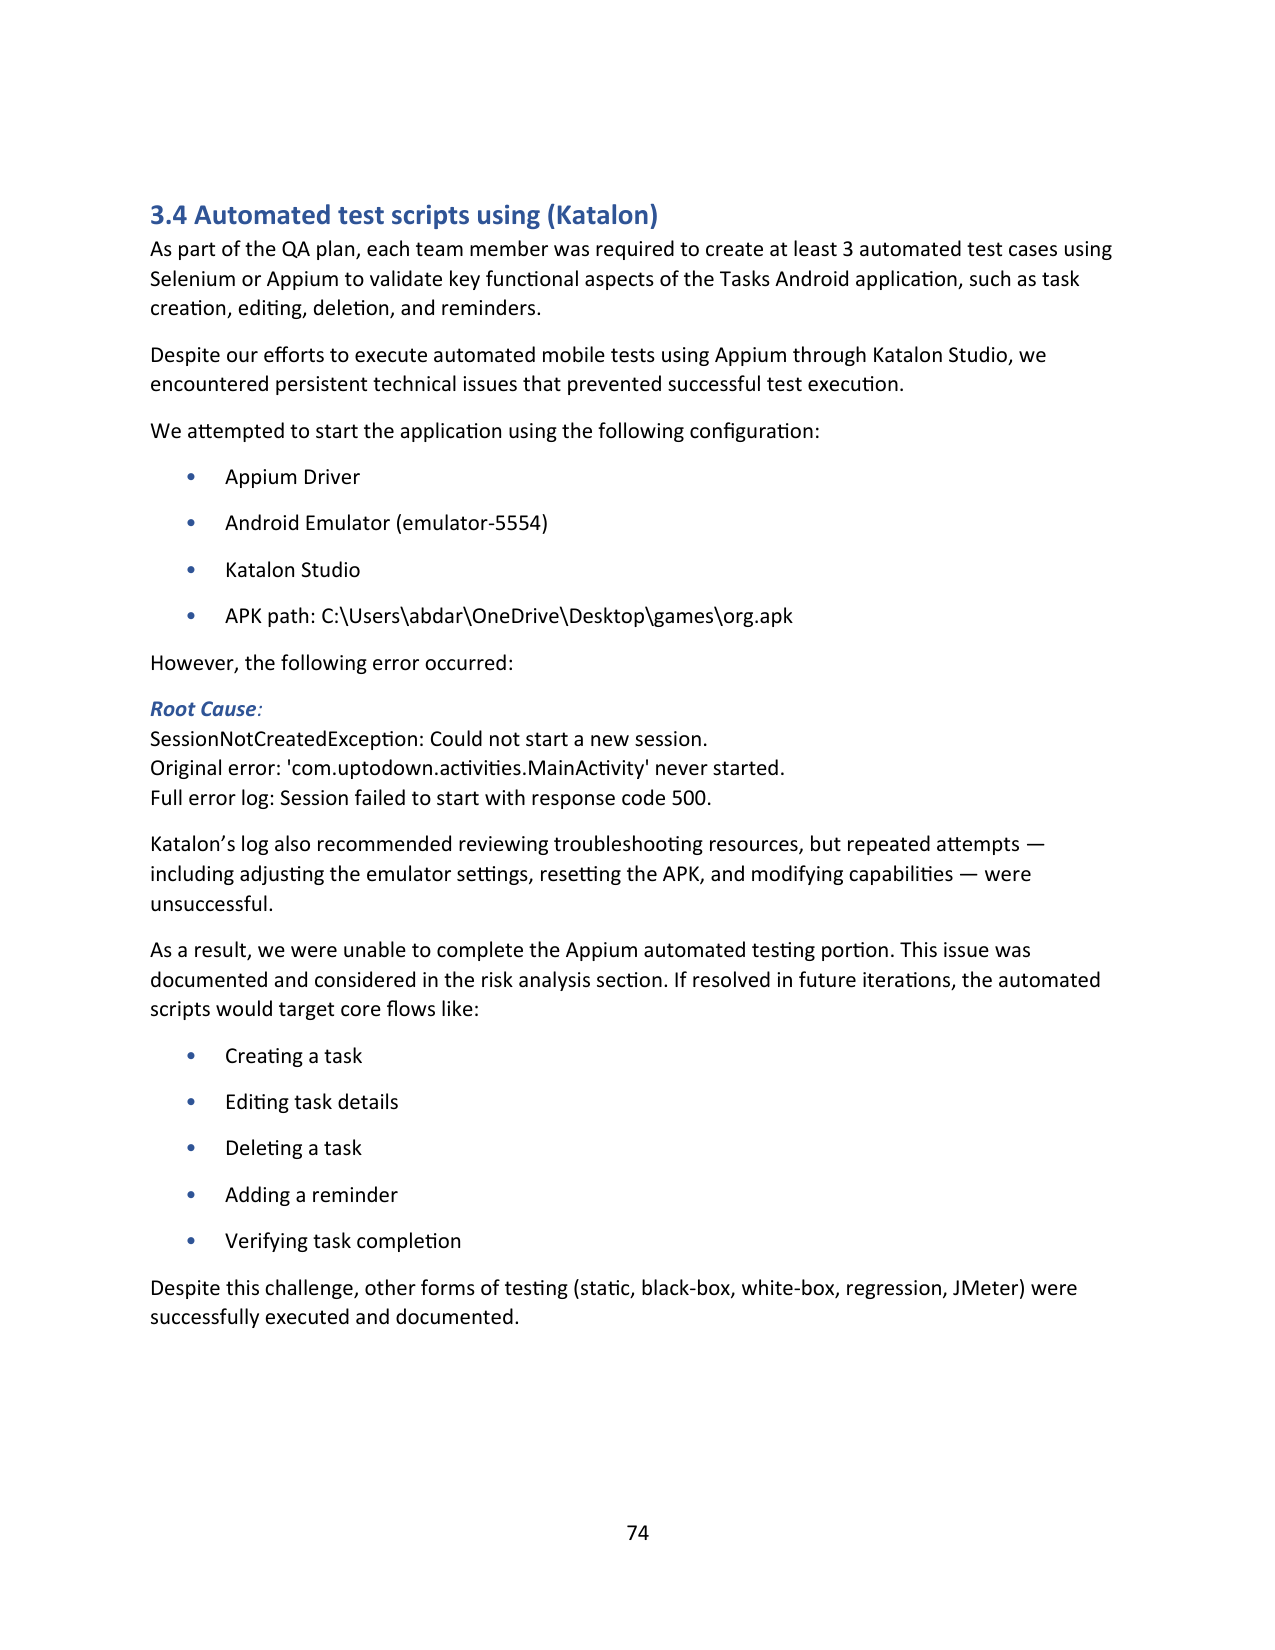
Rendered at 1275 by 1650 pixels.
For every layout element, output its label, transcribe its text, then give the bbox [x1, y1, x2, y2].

list APK path: C:\Users\abdar\OneDrive\Desktop\games\org.apk [187, 601, 1125, 629]
list Katalon Studio [187, 555, 1125, 583]
list Verifying task completion [187, 1226, 1125, 1254]
text Root Cause: SessionNotCreatedException: Could not start a new session. Original error: 'com.uptodown.activities.MainActivity' never started. Full error log: Session failed to start with response code 500. [150, 694, 1125, 811]
text As part of the QA plan, each team member was required to create at least 3 automated test cases using Selenium or Appium to validate key functional aspects of the Tasks Android application, such as task creation, editing, deletion, and reminders. [150, 234, 1125, 321]
text Despite this challenge, other forms of testing (static, black-box, white-box, regression, JMeter) were successfully executed and documented. [150, 1273, 1125, 1330]
list Android Emulator (emulator-5554) [187, 508, 1125, 537]
text We attempted to start the application using the following configuration: [150, 416, 1125, 444]
text Katalon’s log also recommended reviewing troubleshooting resources, but repeated attempts — including adjusting the emulator settings, resetting the APK, and modifying capabilities — were unsuccessful. [150, 829, 1125, 917]
text However, the following error occurred: [150, 648, 1125, 676]
list Appium Driver [187, 462, 1125, 490]
text Despite our efforts to execute automated mobile tests using Appium through Katalon Studio, we encountered persistent technical issues that prevented successful test execution. [150, 340, 1125, 397]
text As a result, we were unable to complete the Appium automated testing portion. This issue was documented and considered in the risk analysis section. If resolved in future iterations, the automated scripts would target core flows like: [150, 935, 1125, 1022]
list Adding a reminder [187, 1180, 1125, 1208]
list Deleting a task [187, 1133, 1125, 1162]
list Editing task details [187, 1087, 1125, 1115]
subtitle 3.4 Automated test scripts using (Katalon) [150, 196, 1125, 232]
list Creating a task [187, 1041, 1125, 1069]
